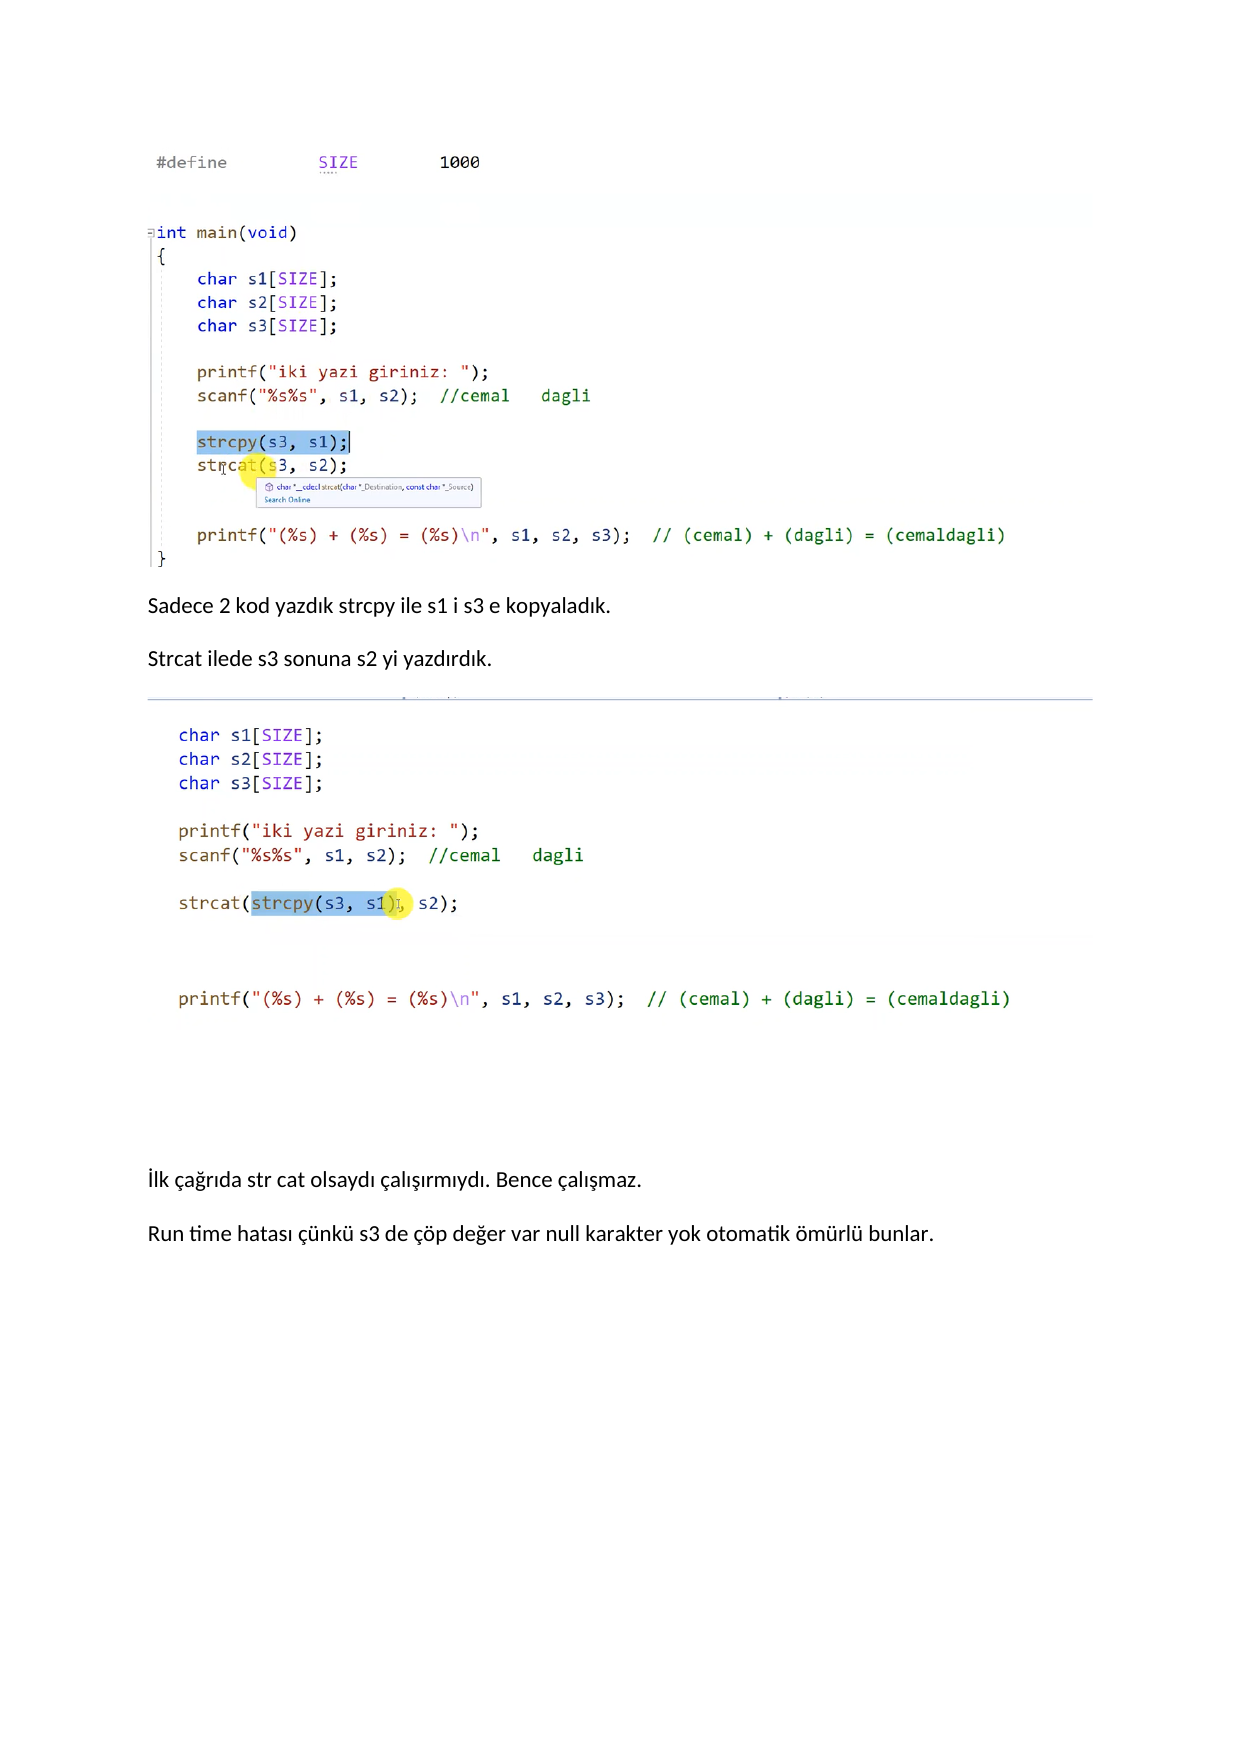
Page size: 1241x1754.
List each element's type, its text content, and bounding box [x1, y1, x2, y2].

text Strcat ilede s3 sonuna s2 yi yazdırdık. [148, 644, 1093, 672]
picture [147, 147, 1093, 567]
text Run time hatası çünkü s3 de çöp değer var null karakter yok otomatik ömürlü bunlar. [148, 1219, 1093, 1247]
text İlk çağrıda str cat olsaydı çalışırmıydı. Bence çalışmaz. [148, 1166, 1093, 1194]
text Sadece 2 kod yazdık strcpy ile s1 i s3 e kopyaladık. [148, 591, 1093, 619]
picture [147, 697, 1093, 1141]
